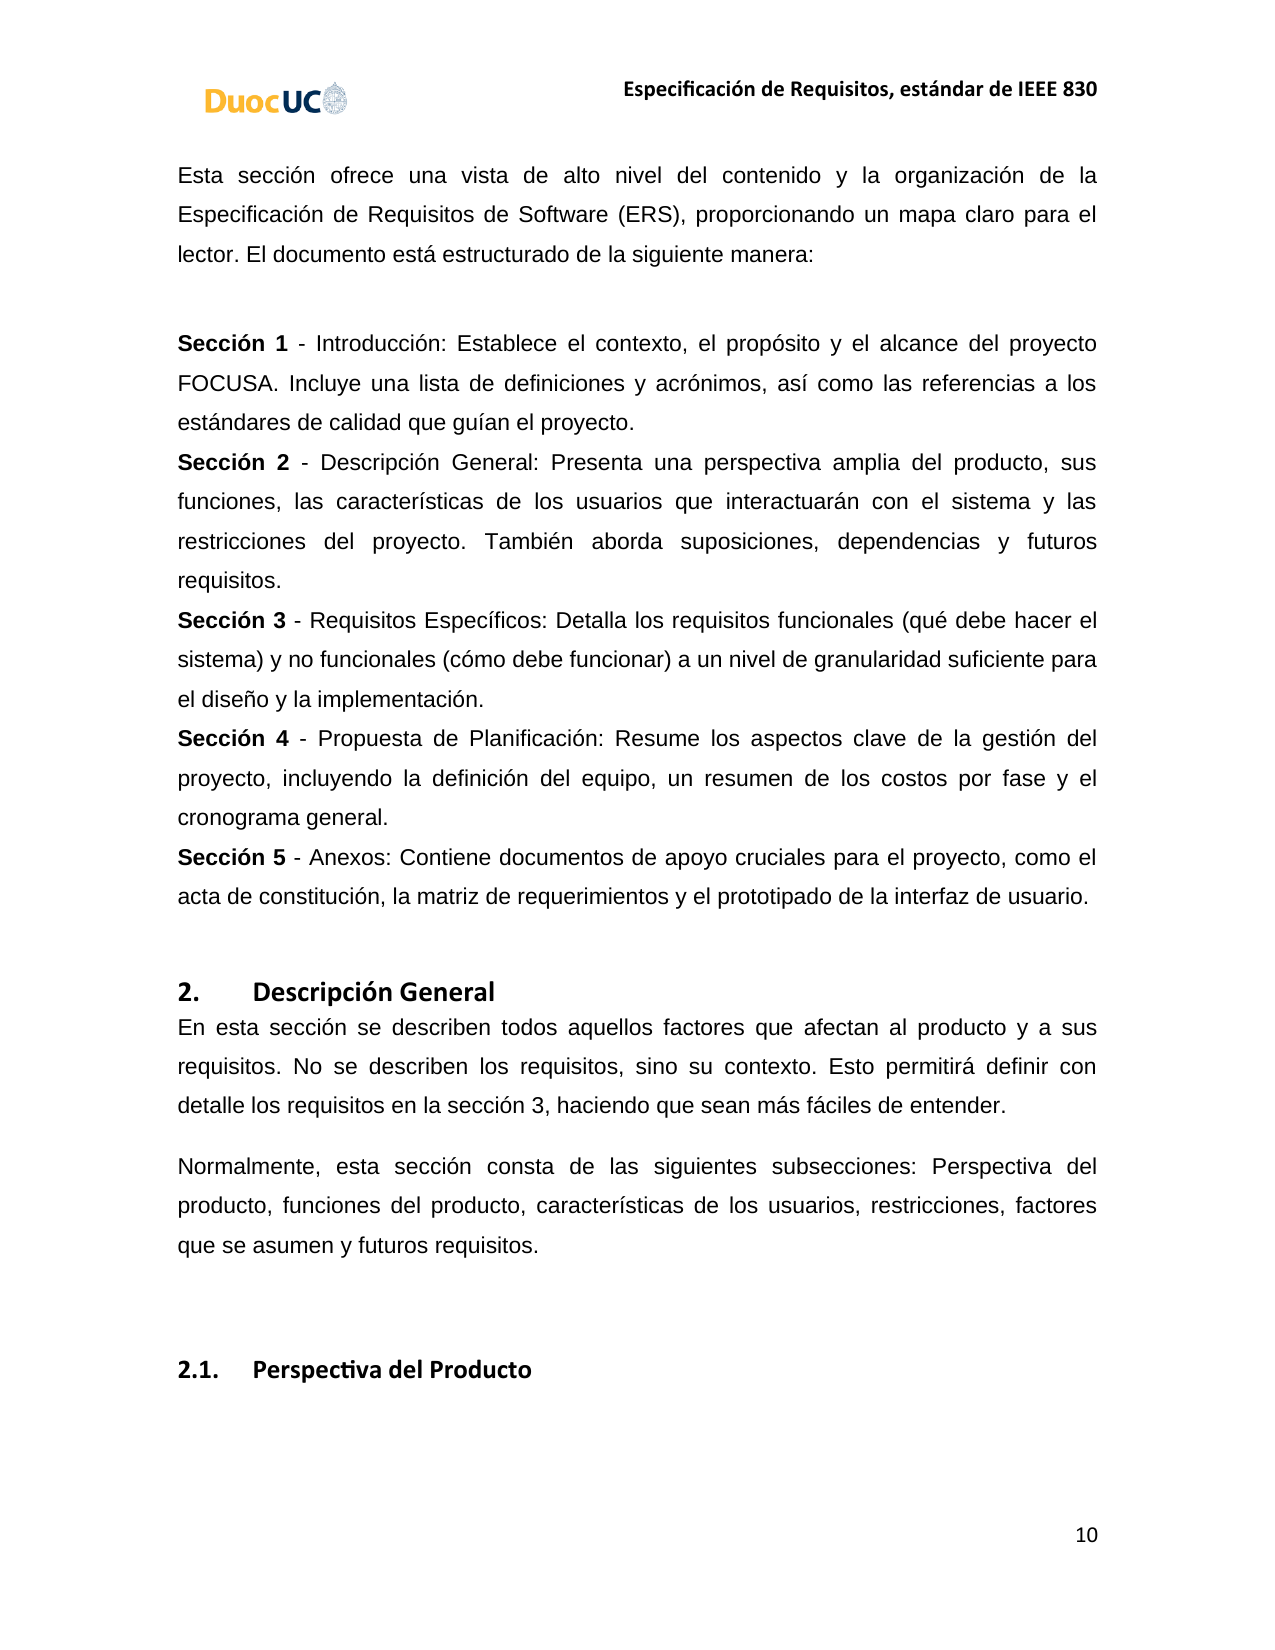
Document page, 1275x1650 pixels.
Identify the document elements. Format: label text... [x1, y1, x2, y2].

subtitle 2.1. Perspectiva del Producto [177, 1352, 1098, 1385]
picture [198, 78, 352, 117]
subtitle Sección 5 - Anexos: Contiene documentos de apoyo cruciales para el proyecto, como el acta de constitución, la matriz de requerimientos y el prototipado de la interfaz de usuario. [177, 844, 1098, 909]
subtitle Sección 3 - Requisitos Específicos: Detalla los requisitos funcionales (qué debe hacer el sistema) y no funcionales (cómo debe funcionar) a un nivel de granularidad suficiente para el diseño y la implementación. [177, 607, 1098, 712]
subtitle 2. Descripción General [177, 973, 1098, 1008]
text En esta sección se describen todos aquellos factores que afectan al producto y a sus requisitos. No se describen los requisitos, sino su contexto. Esto permitirá definir con detalle los requisitos en la sección 3, haciendo que sean más fáciles de entender. [177, 1013, 1098, 1119]
subtitle Sección 4 - Propuesta de Planificación: Resume los aspectos clave de la gestión del proyecto, incluyendo la definición del equipo, un resumen de los costos por fase y el cronograma general. [177, 725, 1098, 831]
subtitle Sección 2 - Descripción General: Presenta una perspectiva amplia del producto, sus funciones, las características de los usuarios que interactuarán con el sistema y las restricciones del proyecto. También aborda suposiciones, dependencias y futuros requisitos. [177, 449, 1098, 594]
text Normalmente, esta sección consta de las siguientes subsecciones: Perspectiva del producto, funciones del producto, características de los usuarios, restricciones, factores que se asumen y futuros requisitos. [177, 1153, 1098, 1258]
subtitle Sección 1 - Introducción: Establece el contexto, el propósito y el alcance del proyecto FOCUSA. Incluye una lista de definiciones y acrónimos, así como las referencias a los estándares de calidad que guían el proyecto. [177, 330, 1098, 436]
subtitle Esta sección ofrece una vista de alto nivel del contenido y la organización de la Especificación de Requisitos de Software (ERS), proporcionando un mapa claro para el lector. El documento está estructurado de la siguiente manera: [177, 162, 1098, 267]
